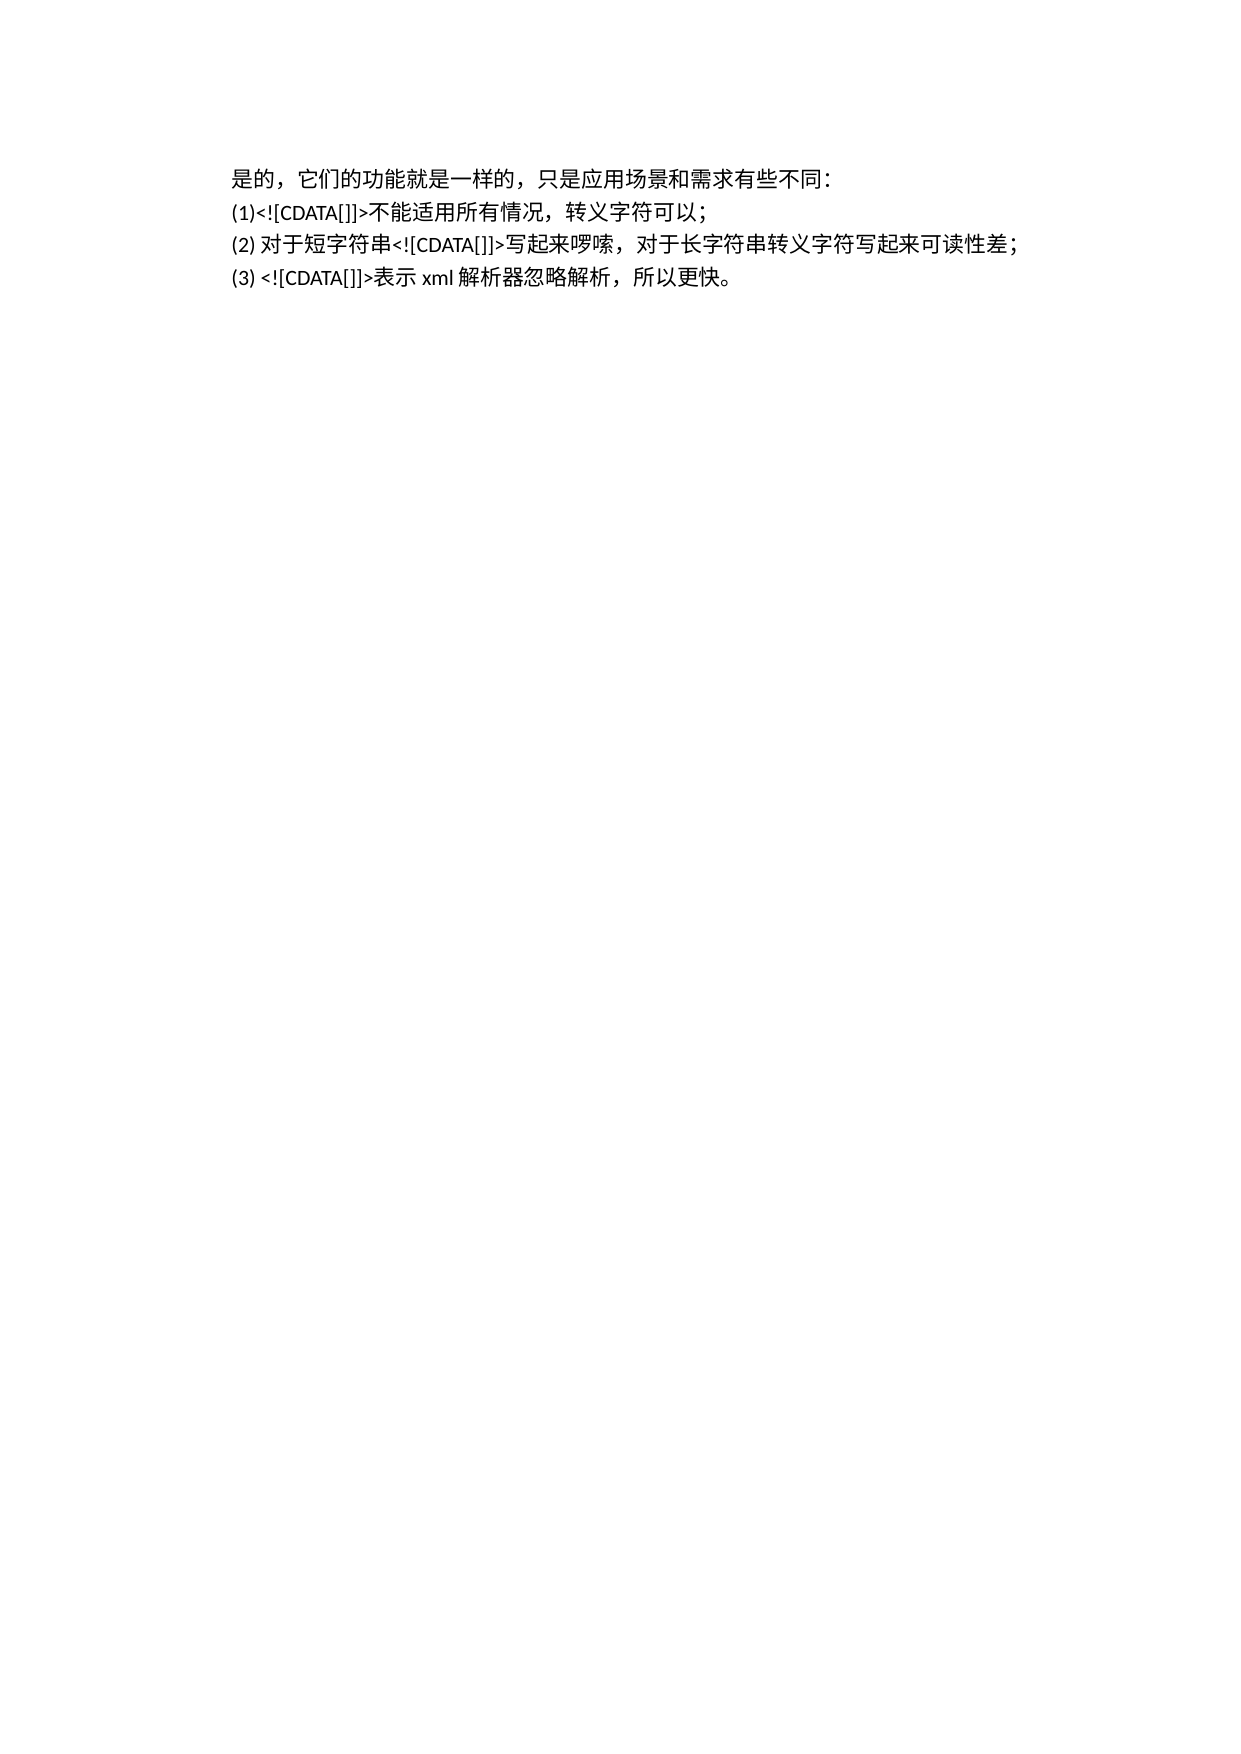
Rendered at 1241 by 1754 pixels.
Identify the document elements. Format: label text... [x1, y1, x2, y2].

text (2) 对于短字符串<![CDATA[]]>写起来啰嗦，对于长字符串转义字符写起来可读性差； [187, 227, 1053, 259]
text 是的，它们的功能就是一样的，只是应用场景和需求有些不同： [187, 162, 1053, 194]
text (3) <![CDATA[]]>表示xml解析器忽略解析，所以更快。 [187, 259, 1053, 292]
text (1)<![CDATA[]]>不能适用所有情况，转义字符可以； [187, 194, 1053, 227]
